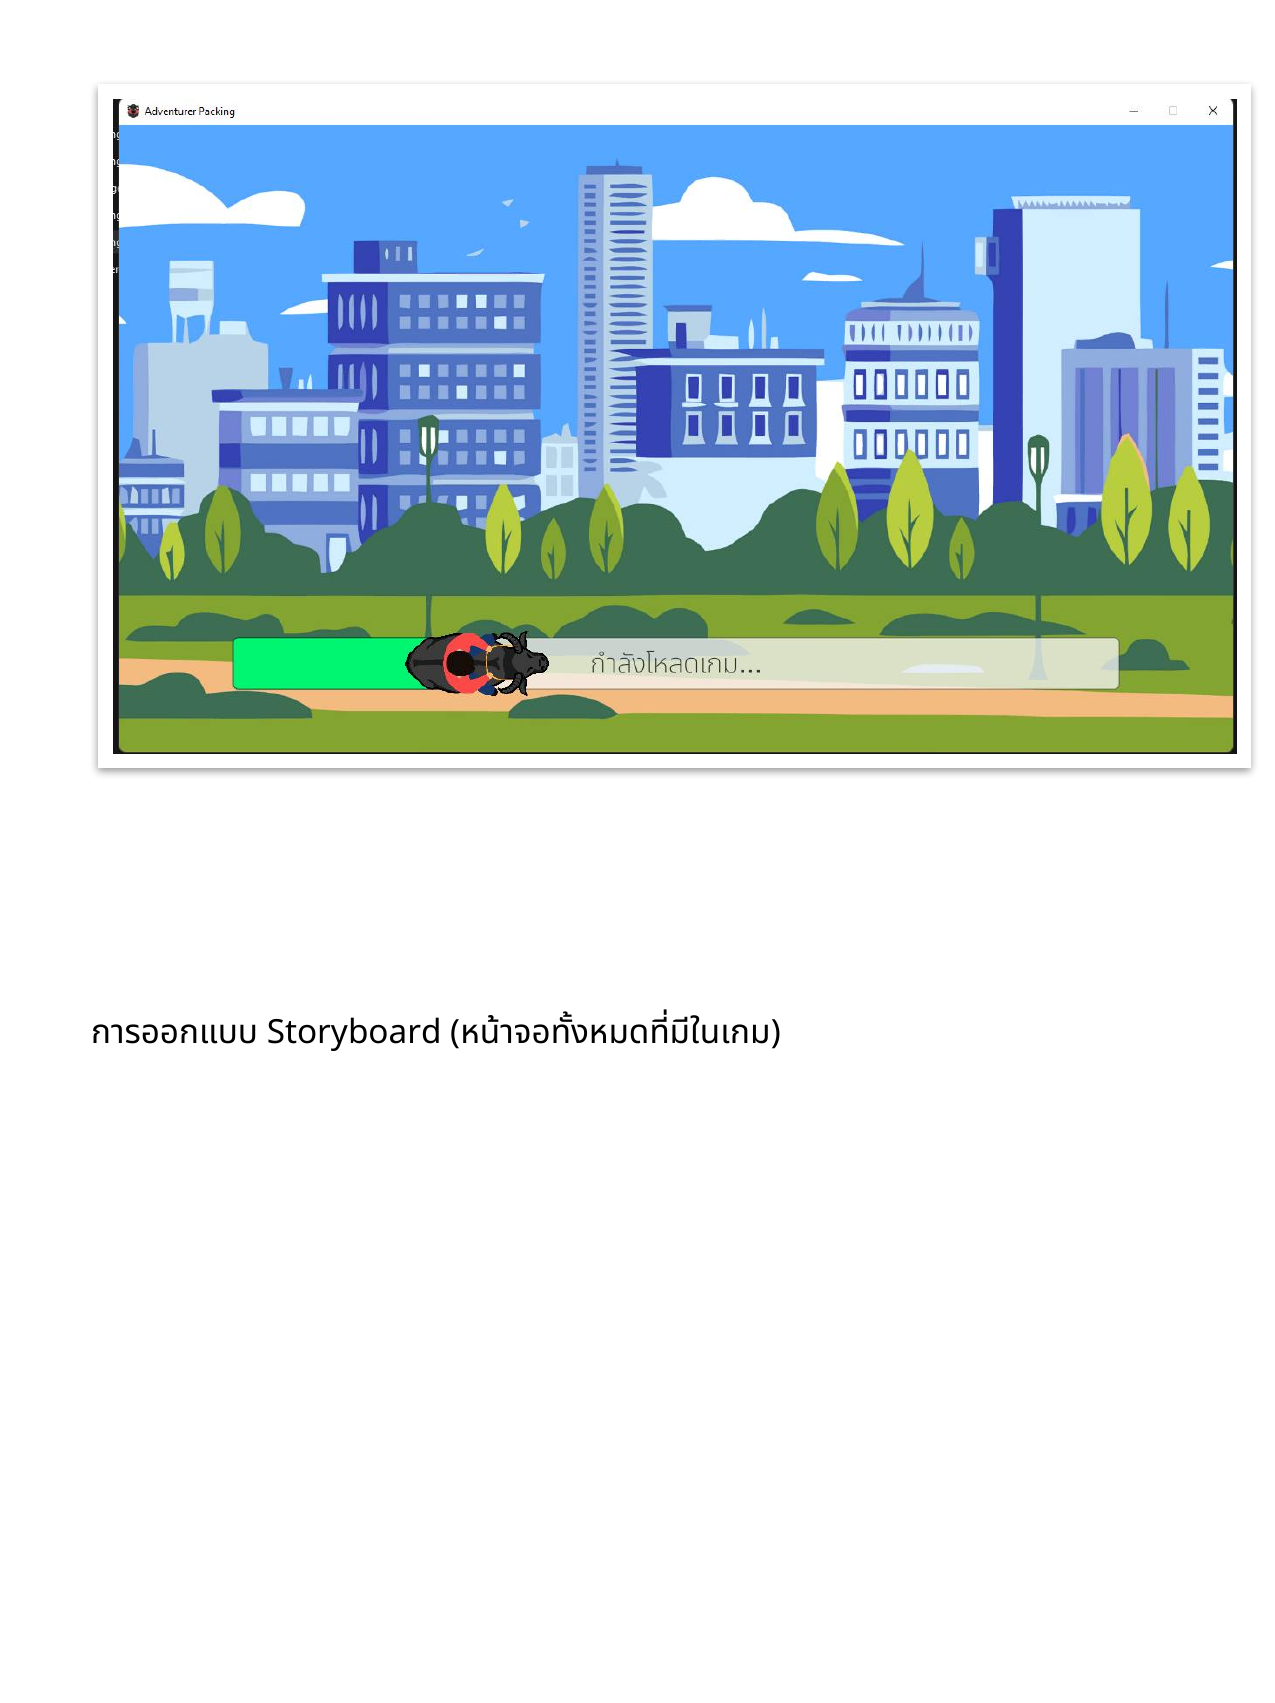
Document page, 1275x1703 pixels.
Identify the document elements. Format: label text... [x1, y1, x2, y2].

text การออกแบบ Storyboard (หน้าจอทั้งหมดที่มีในเกม) [91, 1007, 1172, 1058]
picture [113, 99, 1237, 754]
